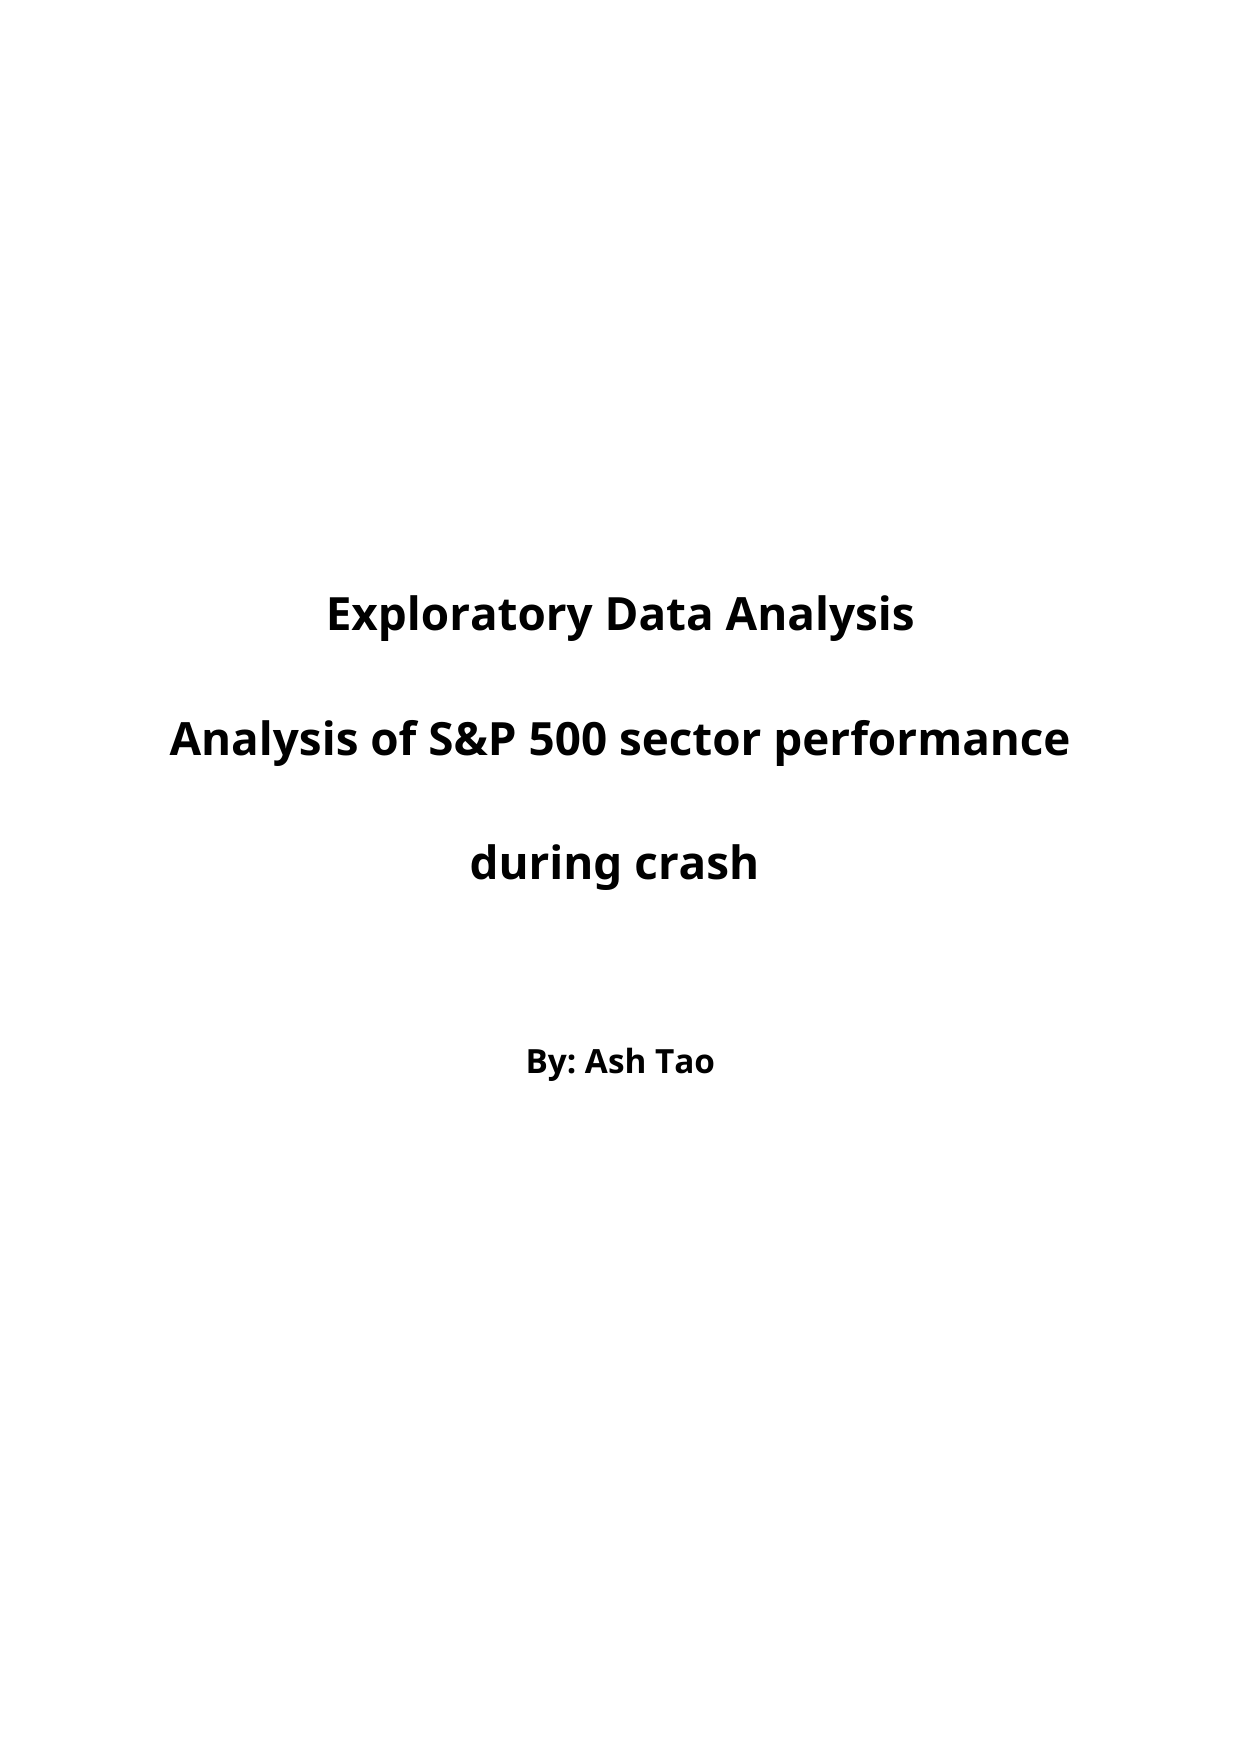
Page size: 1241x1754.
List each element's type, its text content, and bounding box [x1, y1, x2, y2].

text By: Ash Tao [150, 1038, 1090, 1083]
text during crash [150, 831, 1090, 893]
text Exploratory Data Analysis [150, 581, 1090, 643]
text Analysis of S&P 500 sector performance [150, 706, 1090, 768]
